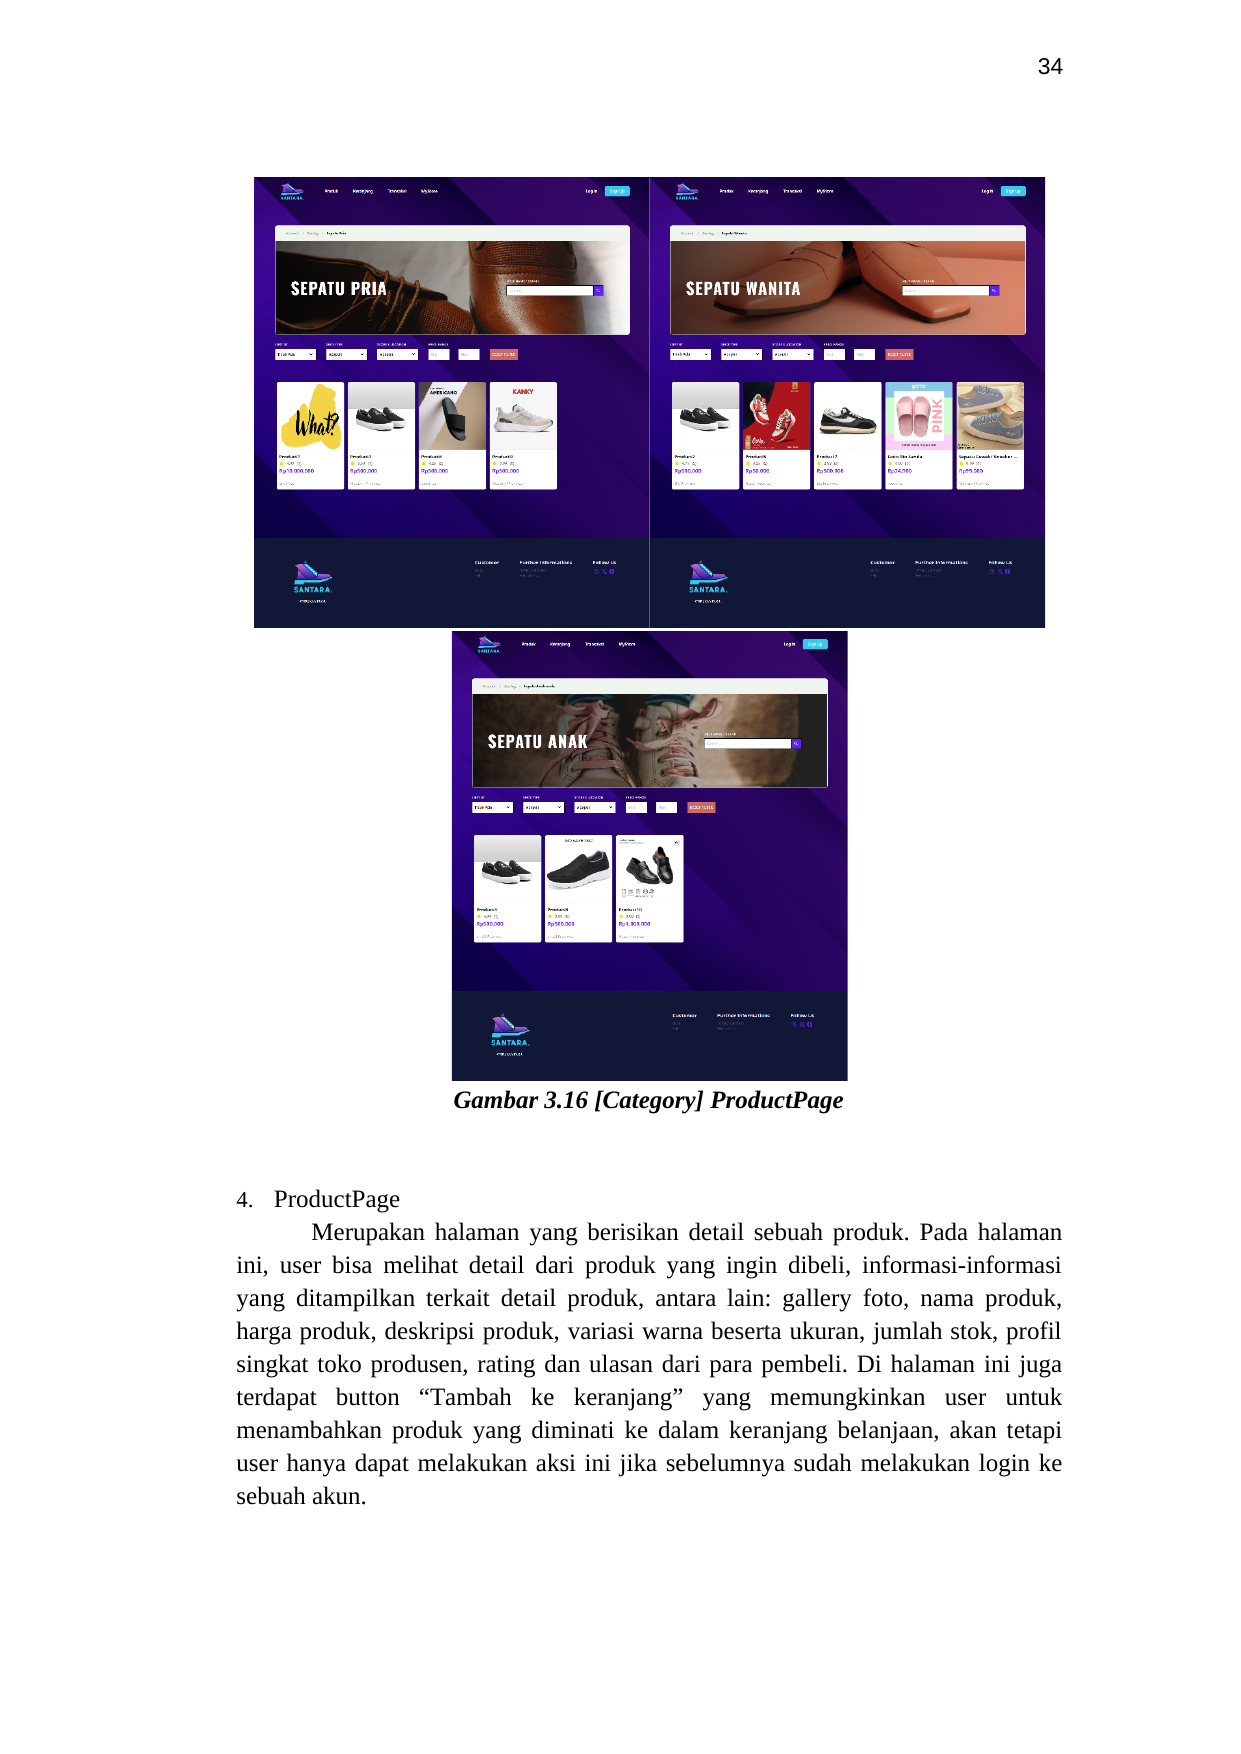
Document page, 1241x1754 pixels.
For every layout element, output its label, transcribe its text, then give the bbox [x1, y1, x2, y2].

text Gambar 3.16 [Category] ProductPage [236, 1085, 1063, 1114]
list ProductPage [236, 1184, 1063, 1213]
picture [451, 631, 848, 1081]
picture [254, 177, 1046, 628]
text Merupakan halaman yang berisikan detail sebuah produk. Pada halaman ini, user bisa melihat detail dari produk yang ingin dibeli, informasi-informasi yang ditampilkan terkait detail produk, antara lain: gallery foto, nama produk, harga produk, deskripsi produk, variasi warna beserta ukuran, jumlah stok, profil singkat toko produsen, rating dan ulasan dari para pembeli. Di halaman ini juga terdapat button “Tambah ke keranjang” yang memungkinkan user untuk menambahkan produk yang diminati ke dalam keranjang belanjaan, akan tetapi user hanya dapat melakukan aksi ini jika sebelumnya sudah melakukan login ke sebuah akun. [236, 1217, 1063, 1510]
